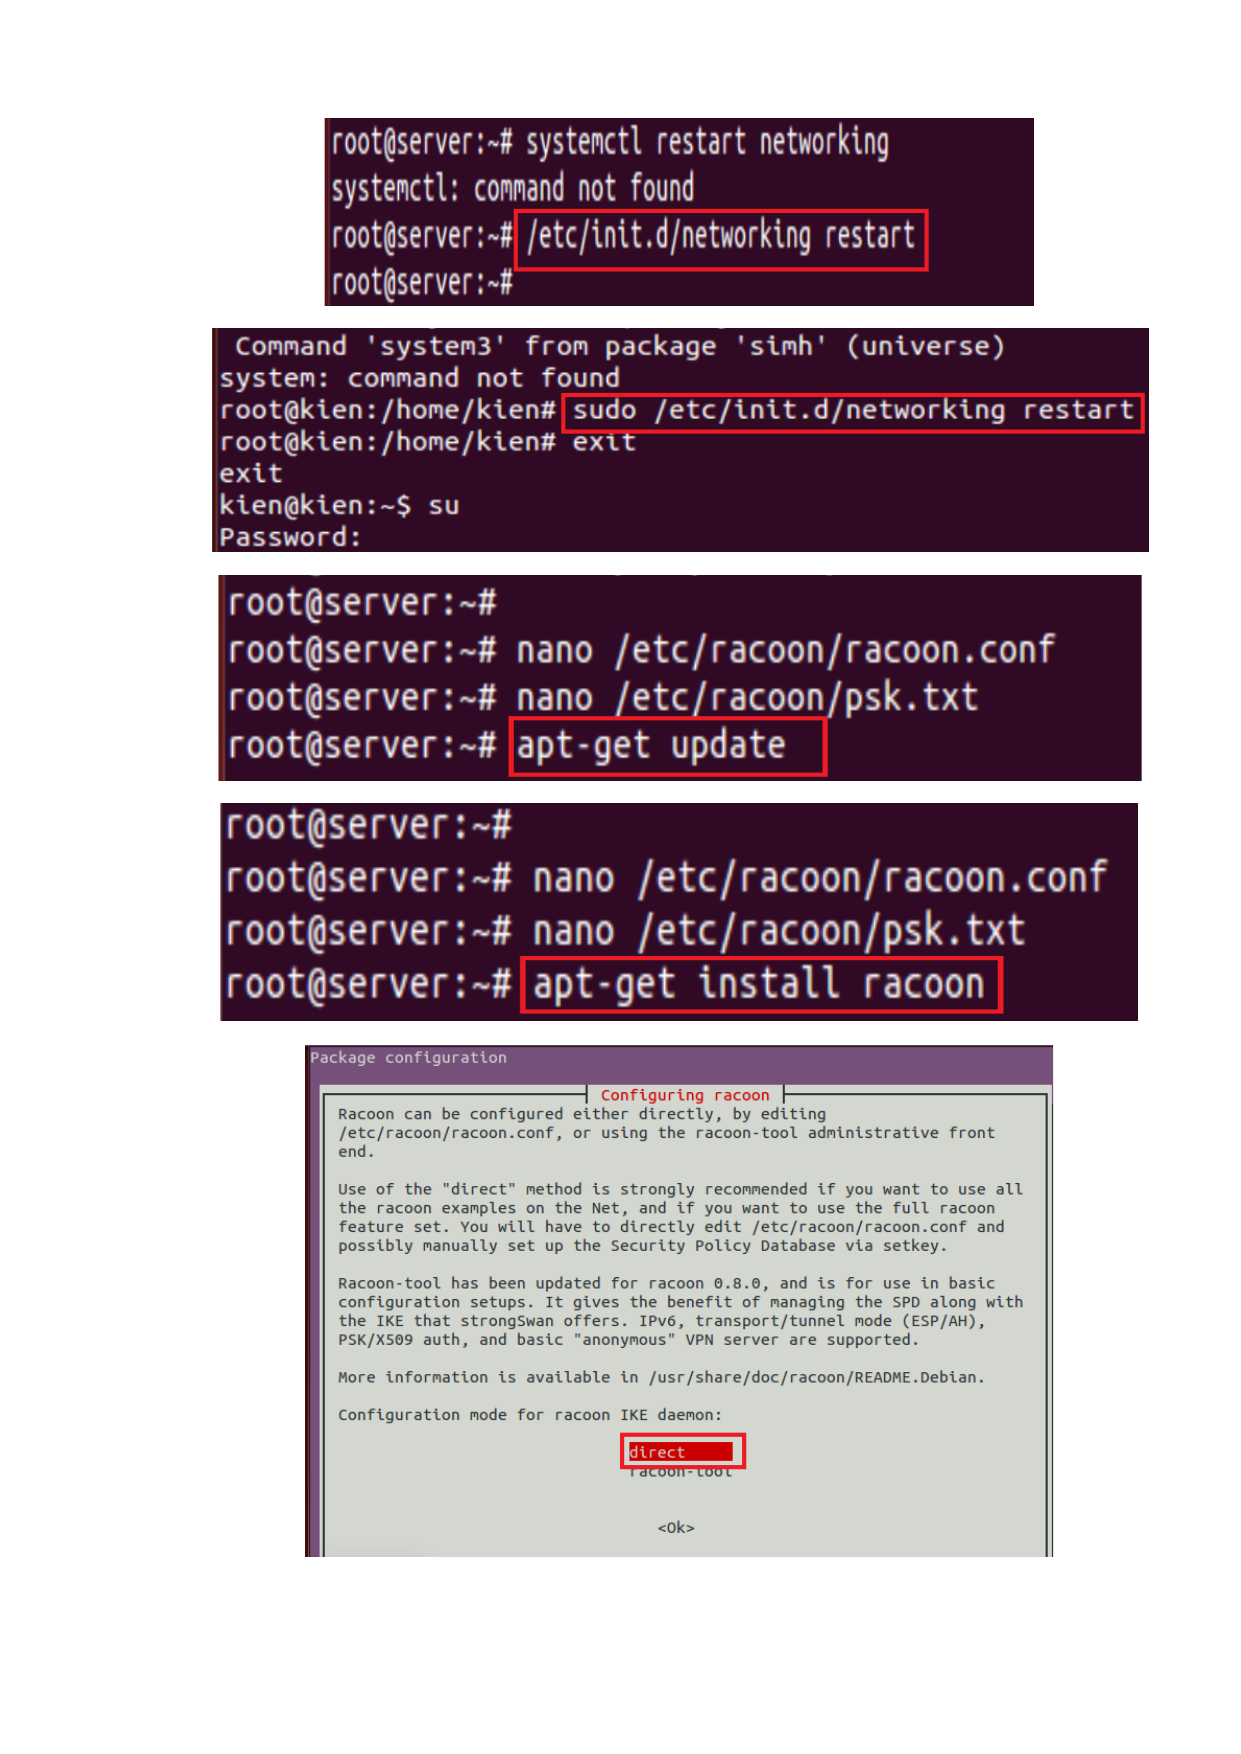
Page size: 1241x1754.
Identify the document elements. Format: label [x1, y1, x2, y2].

picture [305, 1043, 1054, 1557]
picture [220, 803, 1138, 1021]
picture [324, 118, 1034, 306]
picture [209, 328, 1149, 552]
picture [216, 575, 1142, 781]
